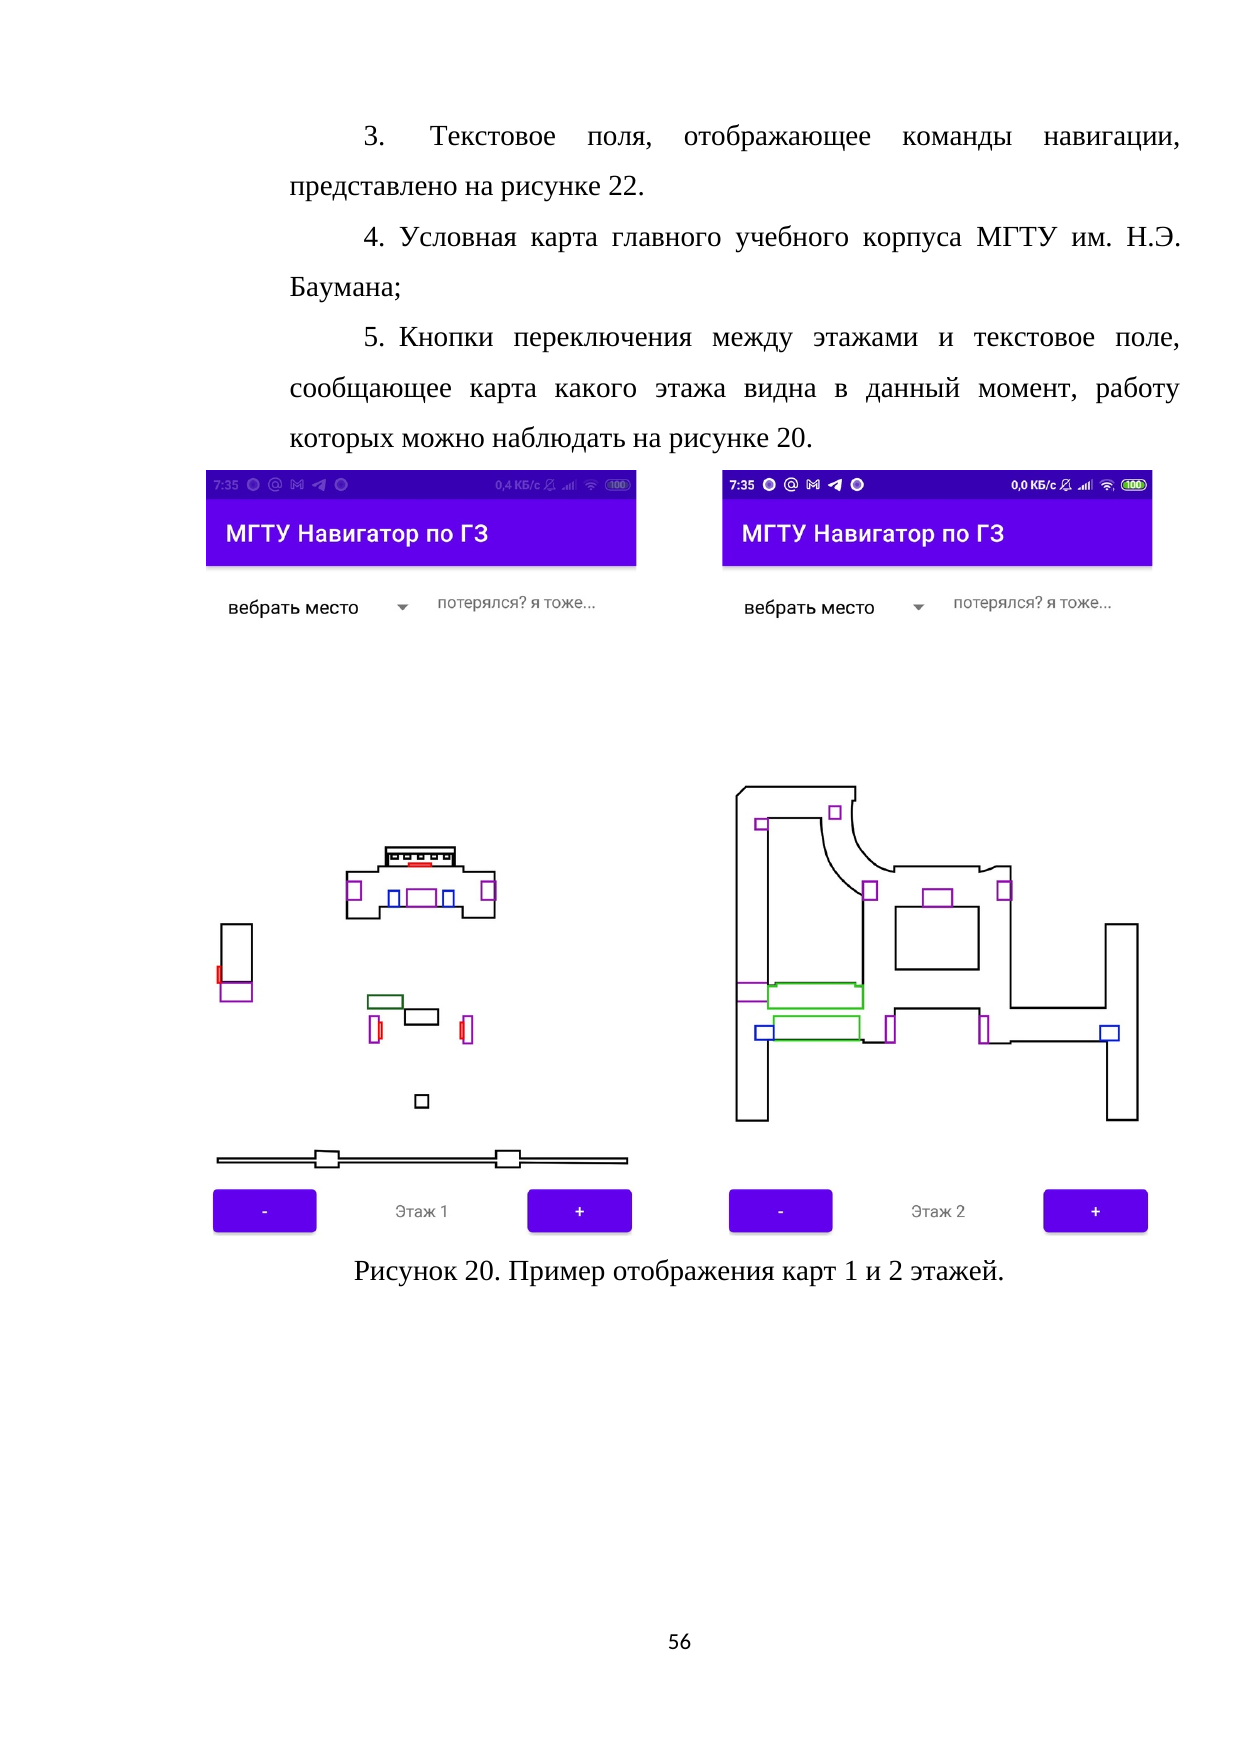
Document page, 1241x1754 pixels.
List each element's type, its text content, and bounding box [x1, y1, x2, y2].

picture [206, 470, 637, 1236]
text Рисунок 20. Пример отображения карт 1 и 2 этажей. [177, 1253, 1181, 1286]
picture [722, 470, 1153, 1236]
list Условная карта главного учебного корпуса МГТУ им. Н.Э. Баумана; [289, 219, 1181, 303]
list Кнопки переключения между этажами и текстовое поле, сообщающее карта какого этажа видна в данный момент, работу которых можно наблюдать на рисунке 20. [289, 319, 1181, 453]
list Текстовое поля, отображающее команды навигации, представлено на рисунке 22. [289, 118, 1181, 202]
